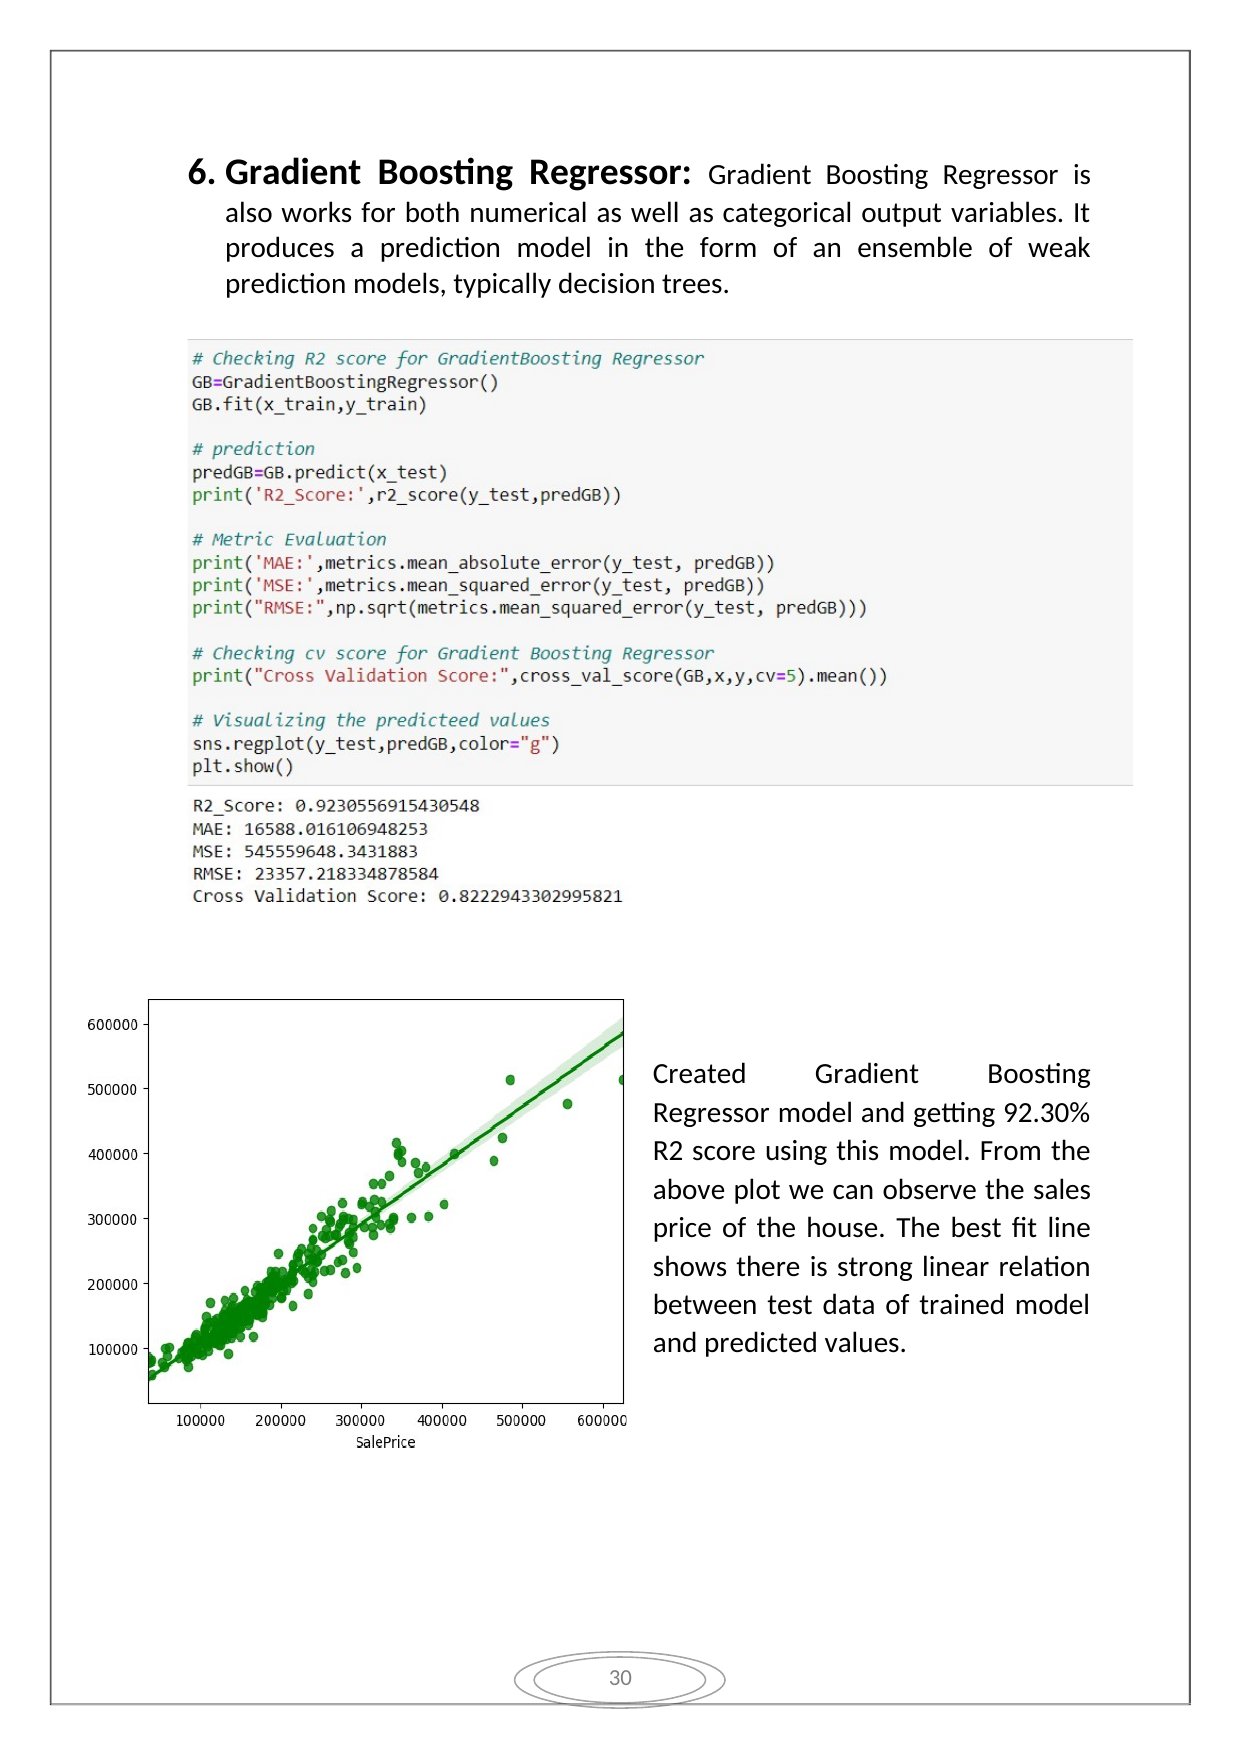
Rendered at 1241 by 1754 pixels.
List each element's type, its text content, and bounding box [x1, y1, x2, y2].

text Created Gradient Boosting Regressor model and getting 92.30% R2 score using this model. From the above plot we can observe the sales price of the house. The best fit line shows there is strong linear relation between test data of trained model and predicted values. [653, 1055, 1091, 1360]
list Gradient Boosting Regressor: Gradient Boosting Regressor is also works for both numerical as well as categorical output variables. It produces a prediction model in the form of an ensemble of weak prediction models, typically decision trees. [187, 148, 1091, 301]
picture [88, 999, 627, 1448]
picture [187, 339, 1134, 902]
text 30 [420, 1663, 820, 1691]
